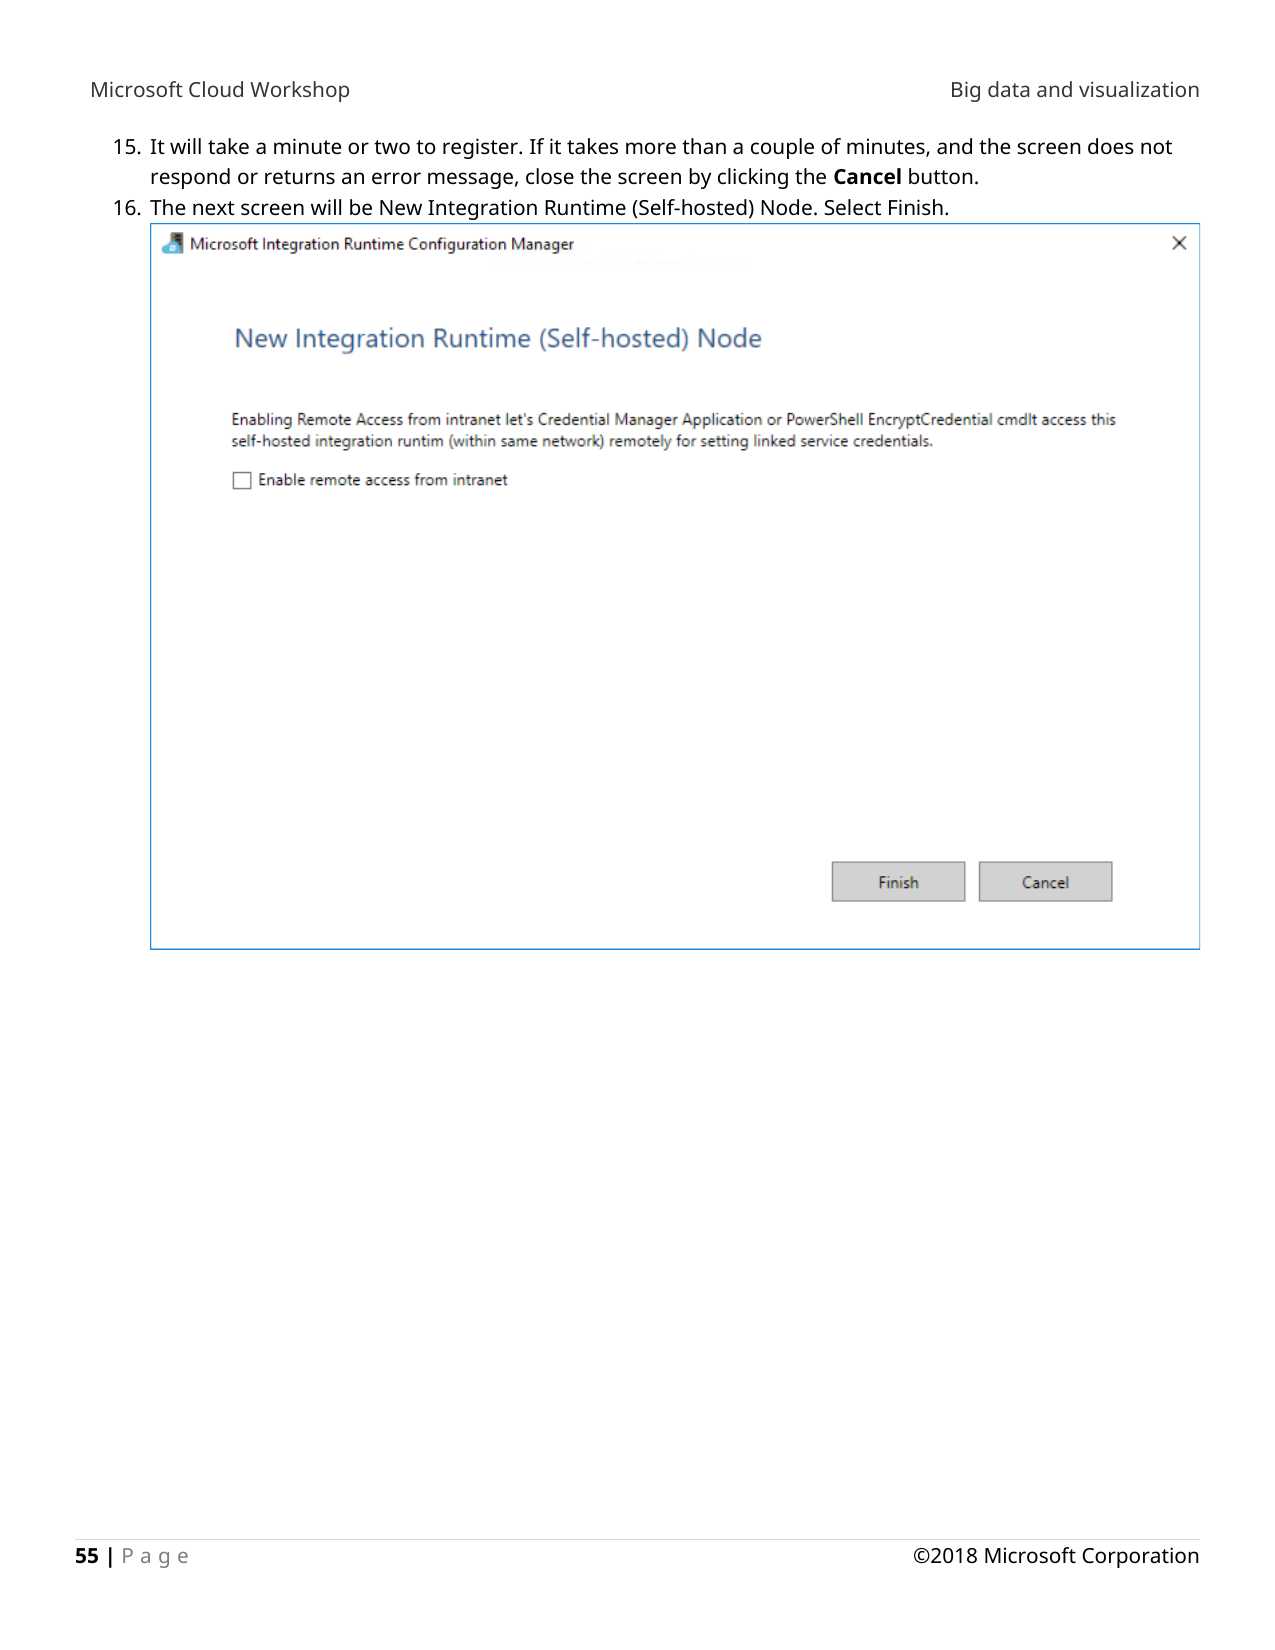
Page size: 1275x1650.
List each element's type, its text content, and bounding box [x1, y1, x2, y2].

picture [150, 223, 1200, 950]
list It will take a minute or two to register. If it takes more than a couple of minutes, and the screen does not respond or returns an error message, close the screen by clicking the Cancel button. [112, 132, 1200, 191]
